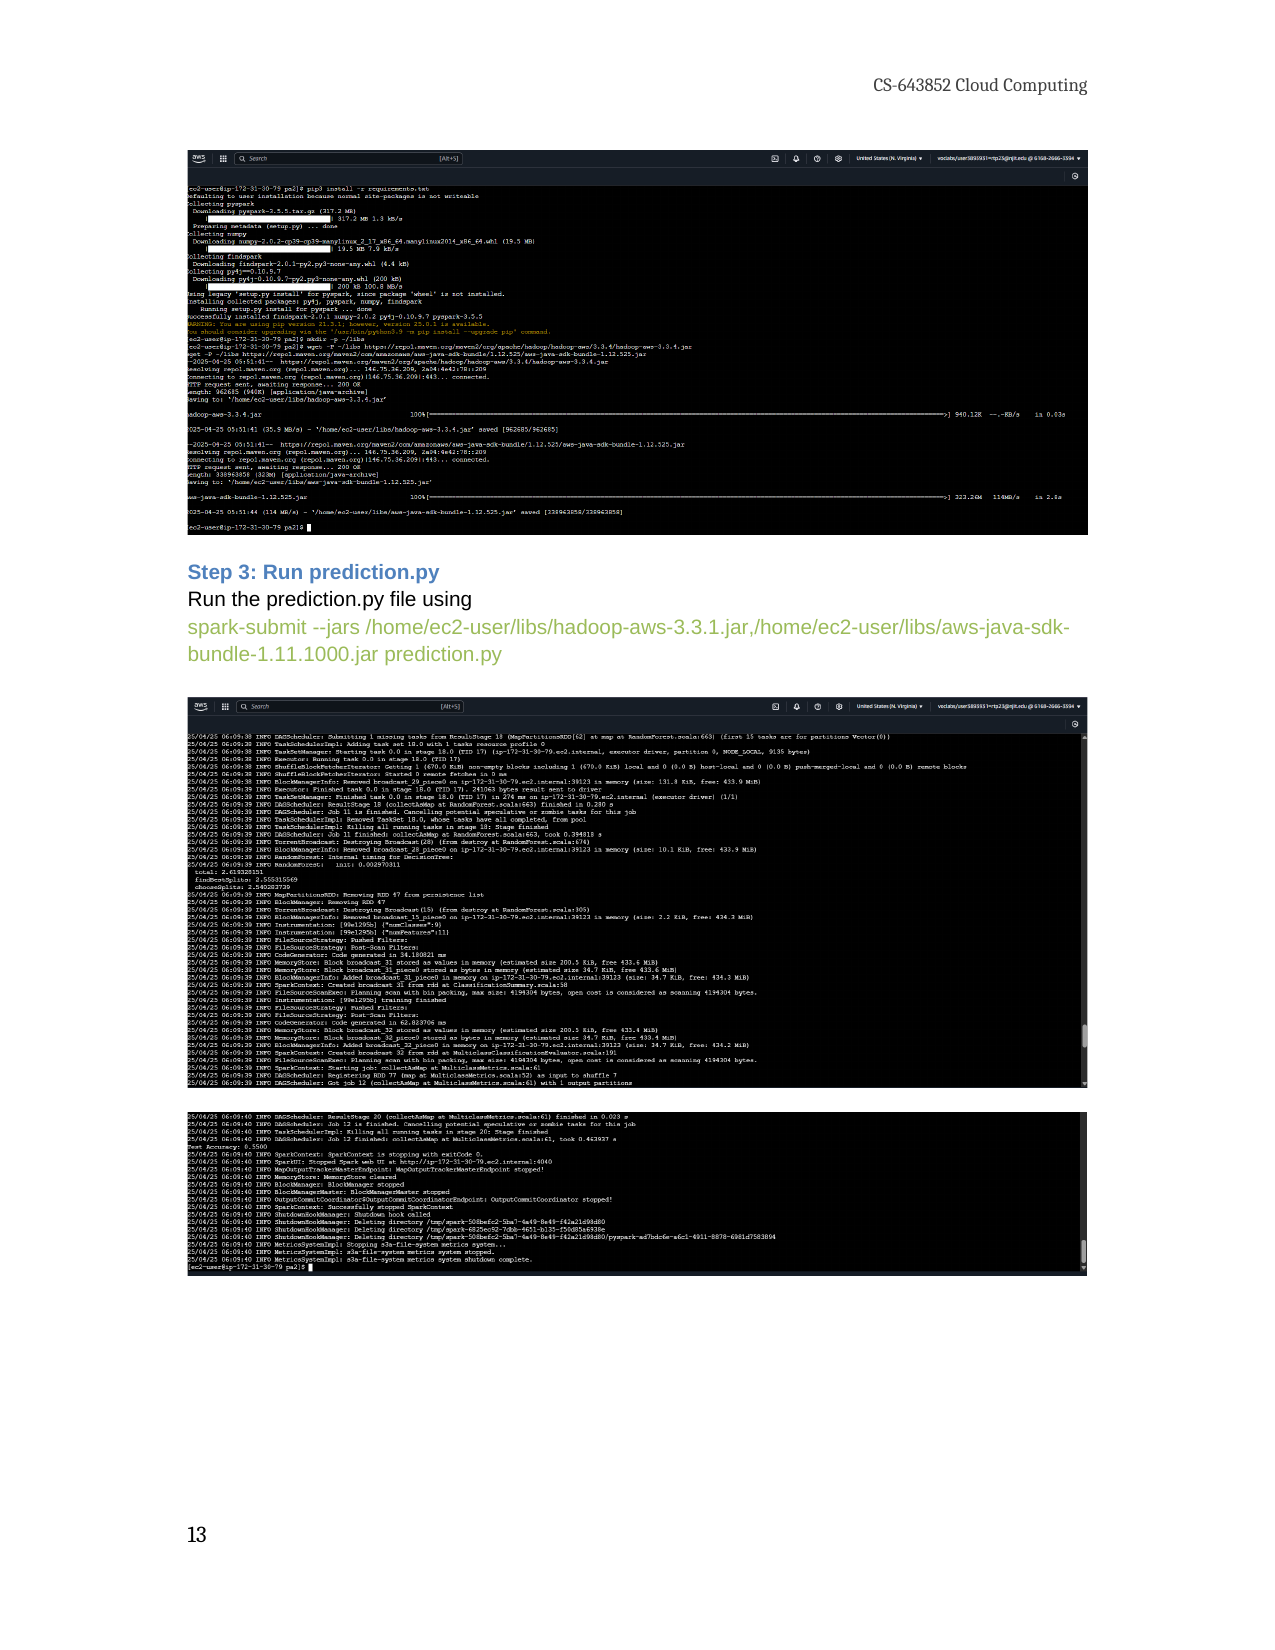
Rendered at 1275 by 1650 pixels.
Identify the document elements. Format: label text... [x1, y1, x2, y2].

picture [187, 1112, 1087, 1276]
text spark-submit --jars /home/ec2-user/libs/hadoop-aws-3.3.1.jar,/home/ec2-user/libs/aws-java-sdk-bundle-1.11.1000.jar prediction.py [187, 615, 1087, 666]
picture [187, 697, 1088, 1088]
picture [187, 150, 1088, 535]
subtitle Step 3: Run prediction.py [187, 560, 1087, 584]
text Run the prediction.py file using [187, 587, 1087, 611]
